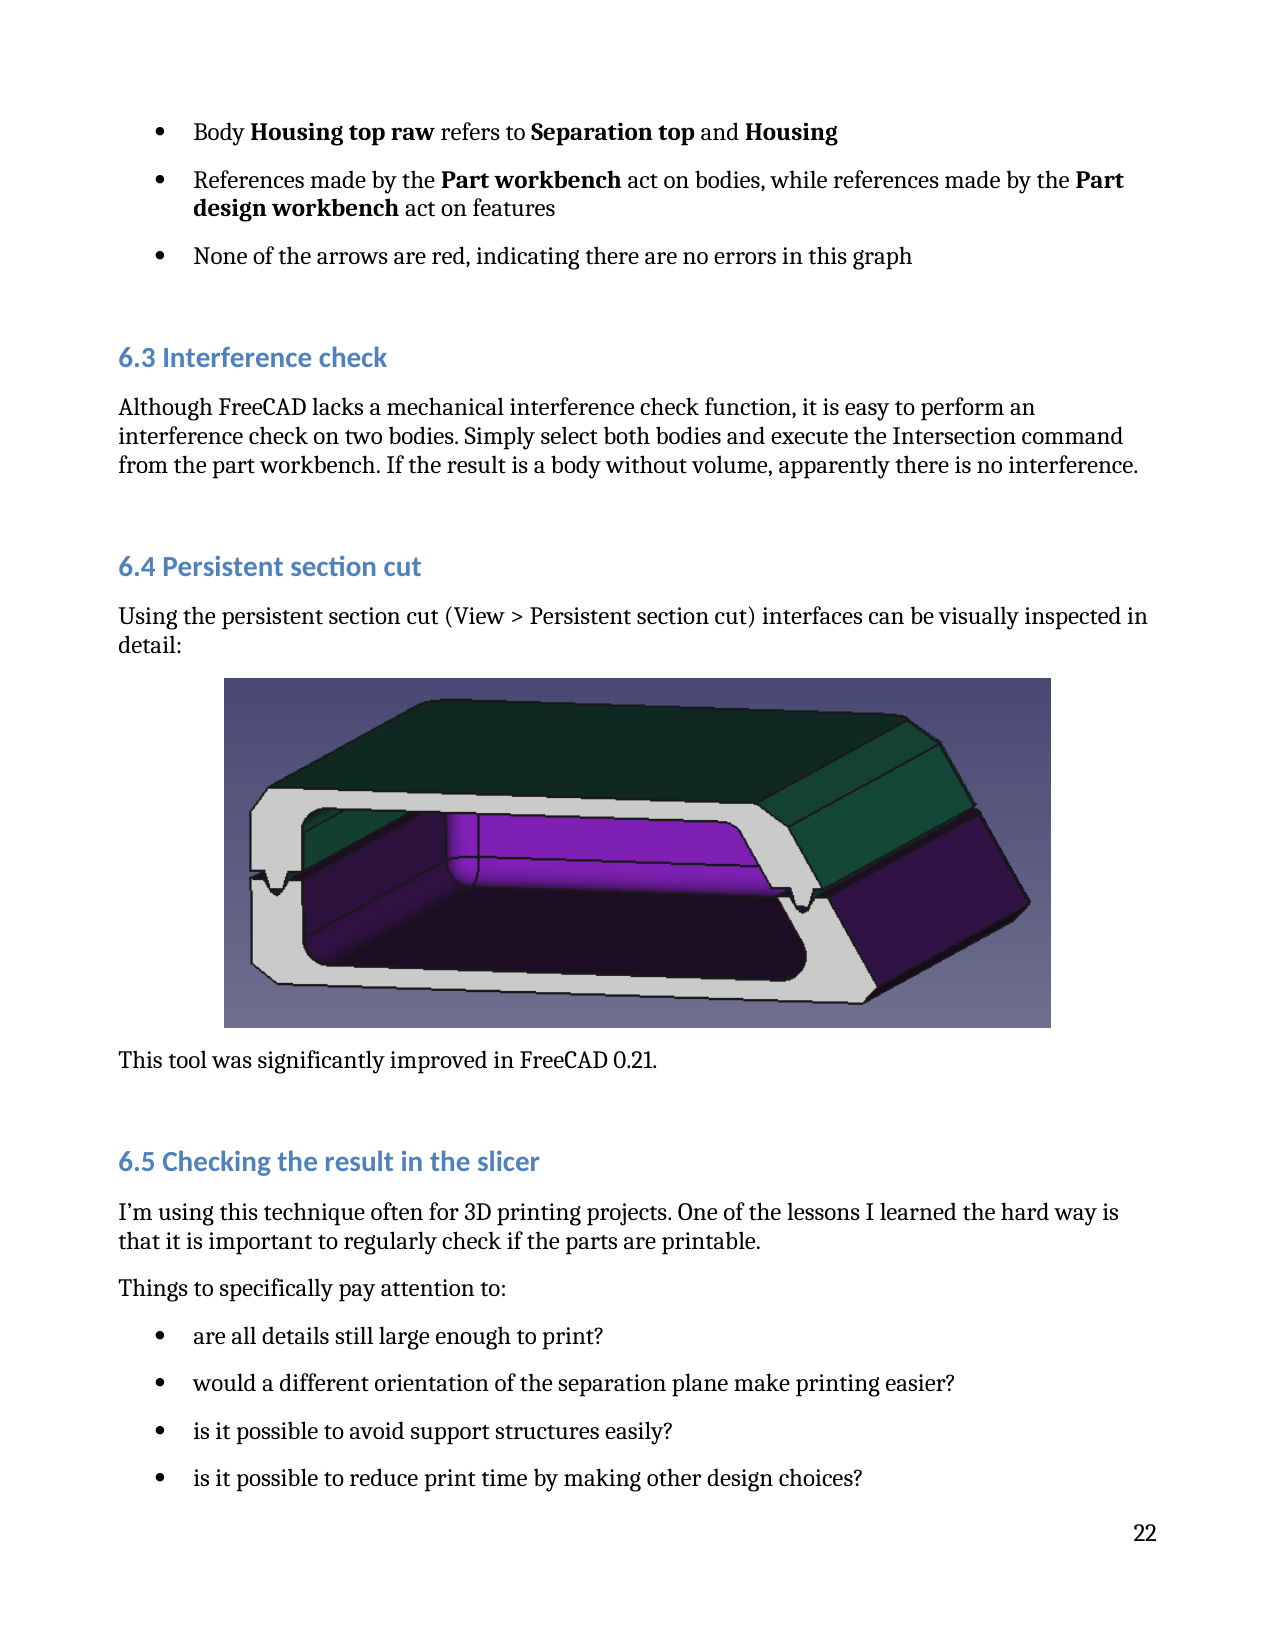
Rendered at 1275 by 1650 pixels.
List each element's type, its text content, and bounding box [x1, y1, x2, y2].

list References made by the Part workbench act on bodies, while references made by the Part design workbench act on features [156, 166, 1157, 223]
text I’m using this technique often for 3D printing projects. One of the lessons I learned the hard way is that it is important to regularly check if the parts are printable. [118, 1198, 1157, 1255]
subtitle Checking the result in the slicer [118, 1143, 1157, 1179]
list Body Housing top raw refers to Separation top and Housing [156, 118, 1157, 147]
list is it possible to avoid support structures easily? [156, 1417, 1157, 1445]
subtitle Interference check [118, 339, 1157, 374]
picture [224, 678, 1051, 1028]
text Using the persistent section cut (View > Persistent section cut) interfaces can be visually inspected in detail: [118, 602, 1157, 660]
text This tool was significantly improved in FreeCAD 0.21. [118, 1046, 1157, 1075]
list is it possible to reduce print time by making other design choices? [156, 1464, 1157, 1493]
subtitle Persistent section cut [118, 548, 1157, 583]
list None of the arrows are red, indicating there are no errors in this graph [156, 242, 1157, 271]
text Things to specifically pay attention to: [118, 1274, 1157, 1303]
list are all details still large enough to print? [156, 1322, 1157, 1350]
text Although FreeCAD lacks a mechanical interference check function, it is easy to perform an interference check on two bodies. Simply select both bodies and execute the Intersection command from the part workbench. If the result is a body without volume, apparently there is no interference. [118, 393, 1157, 479]
list would a different orientation of the separation plane make printing easier? [156, 1369, 1157, 1398]
